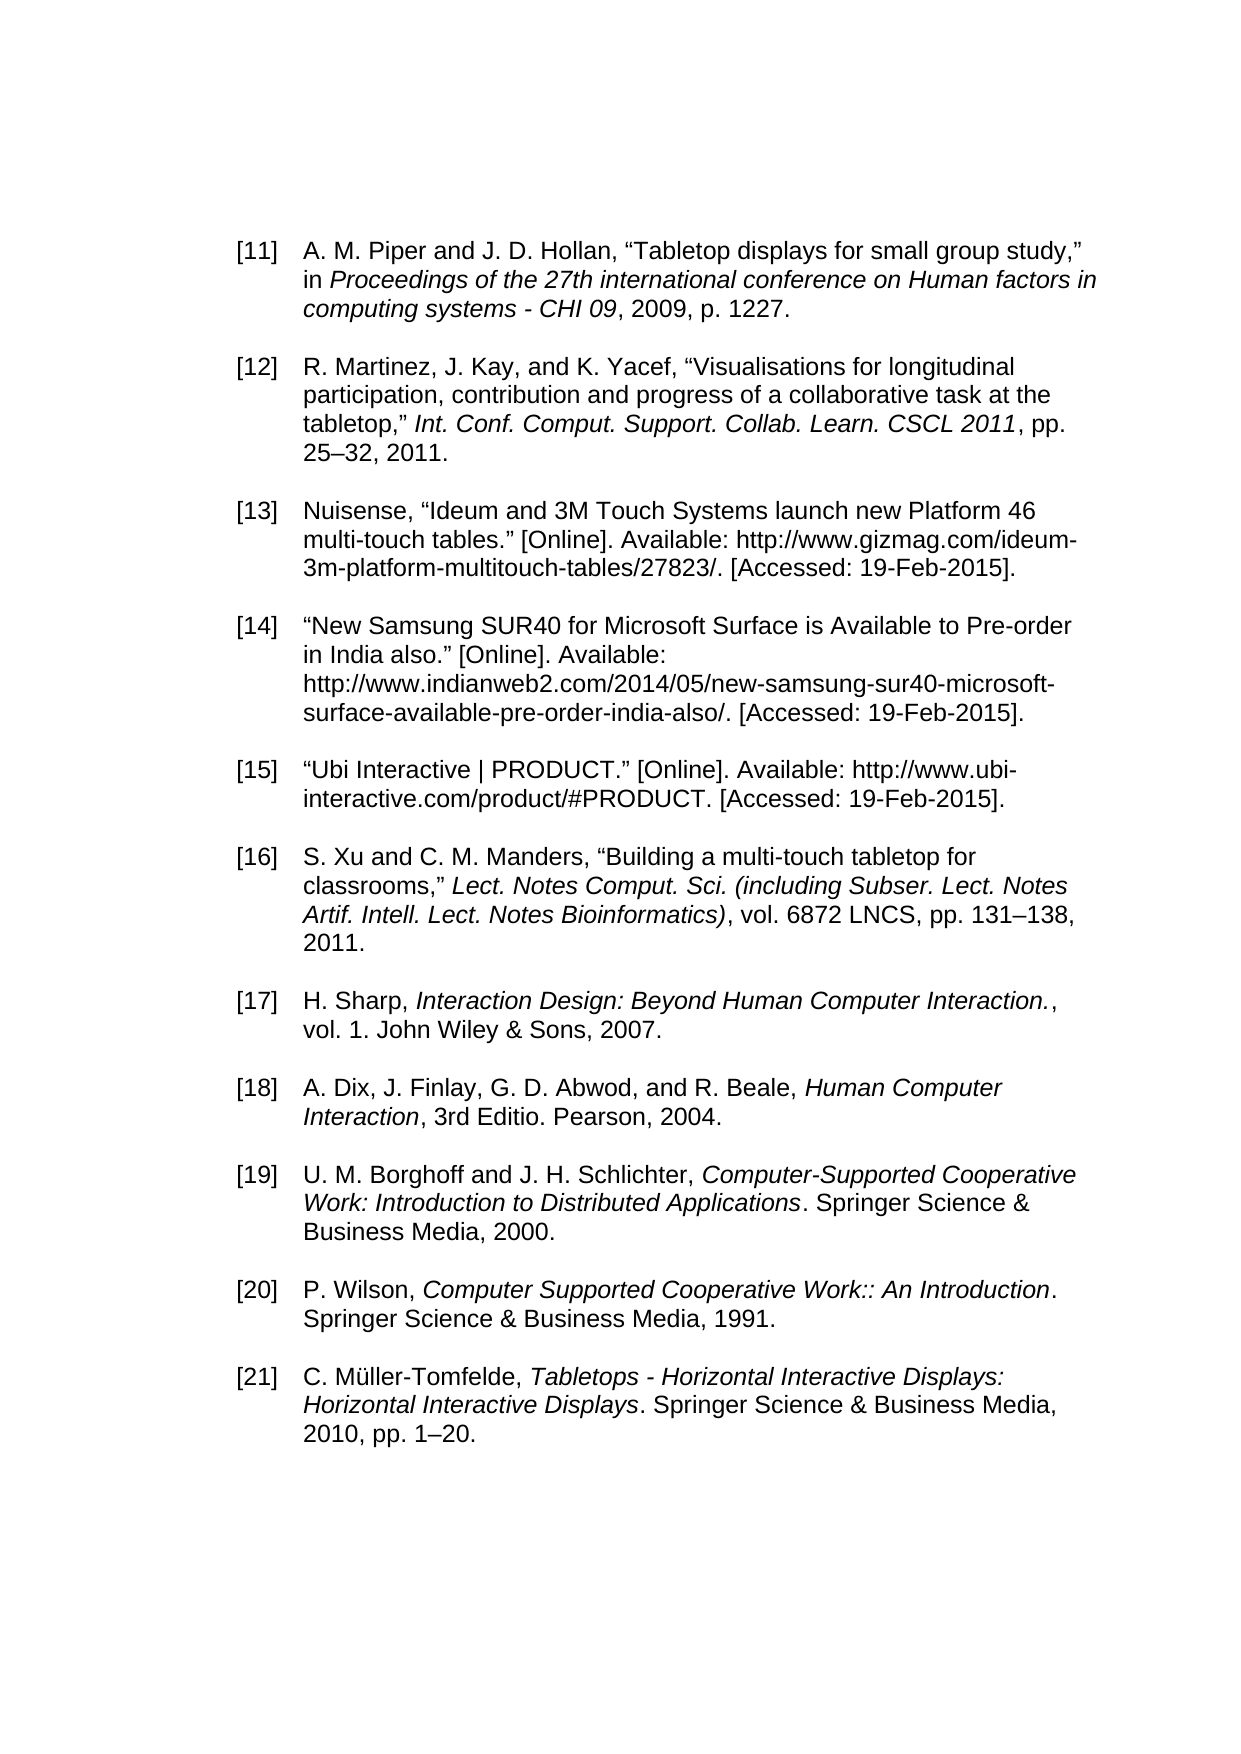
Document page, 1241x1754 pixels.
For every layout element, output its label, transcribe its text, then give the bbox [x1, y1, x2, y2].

text [21] C. Müller-Tomfelde, Tabletops - Horizontal Interactive Displays: Horizontal Interactive Displays. Springer Science & Business Media, 2010, pp. 1–20. [236, 1362, 1098, 1448]
text [15] “Ubi Interactive | PRODUCT.” [Online]. Available: http://www.ubi-interactive.com/product/#PRODUCT. [Accessed: 19-Feb-2015]. [236, 755, 1098, 813]
text [11] A. M. Piper and J. D. Hollan, “Tabletop displays for small group study,” in Proceedings of the 27th international conference on Human factors in computing systems - CHI 09, 2009, p. 1227. [236, 236, 1098, 322]
text [14] “New Samsung SUR40 for Microsoft Surface is Available to Pre-order in India also.” [Online]. Available: http://www.indianweb2.com/2014/05/new-samsung-sur40-microsoft-surface-available-pre-order-india-also/. [Accessed: 19-Feb-2015]. [236, 611, 1098, 726]
text [18] A. Dix, J. Finlay, G. D. Abwod, and R. Beale, Human Computer Interaction, 3rd Editio. Pearson, 2004. [236, 1073, 1098, 1130]
text [19] U. M. Borghoff and J. H. Schlichter, Computer-Supported Cooperative Work: Introduction to Distributed Applications. Springer Science & Business Media, 2000. [236, 1159, 1098, 1246]
text [13] Nuisense, “Ideum and 3M Touch Systems launch new Platform 46 multi-touch tables.” [Online]. Available: http://www.gizmag.com/ideum-3m-platform-multitouch-tables/27823/. [Accessed: 19-Feb-2015]. [236, 496, 1098, 582]
text [16] S. Xu and C. M. Manders, “Building a multi-touch tabletop for classrooms,” Lect. Notes Comput. Sci. (including Subser. Lect. Notes Artif. Intell. Lect. Notes Bioinformatics), vol. 6872 LNCS, pp. 131–138, 2011. [236, 842, 1098, 957]
text [12] R. Martinez, J. Kay, and K. Yacef, “Visualisations for longitudinal participation, contribution and progress of a collaborative task at the tabletop,” Int. Conf. Comput. Support. Collab. Learn. CSCL 2011, pp. 25–32, 2011. [236, 352, 1098, 467]
text [20] P. Wilson, Computer Supported Cooperative Work:: An Introduction. Springer Science & Business Media, 1991. [236, 1275, 1098, 1332]
text [17] H. Sharp, Interaction Design: Beyond Human Computer Interaction., vol. 1. John Wiley & Sons, 2007. [236, 986, 1098, 1044]
